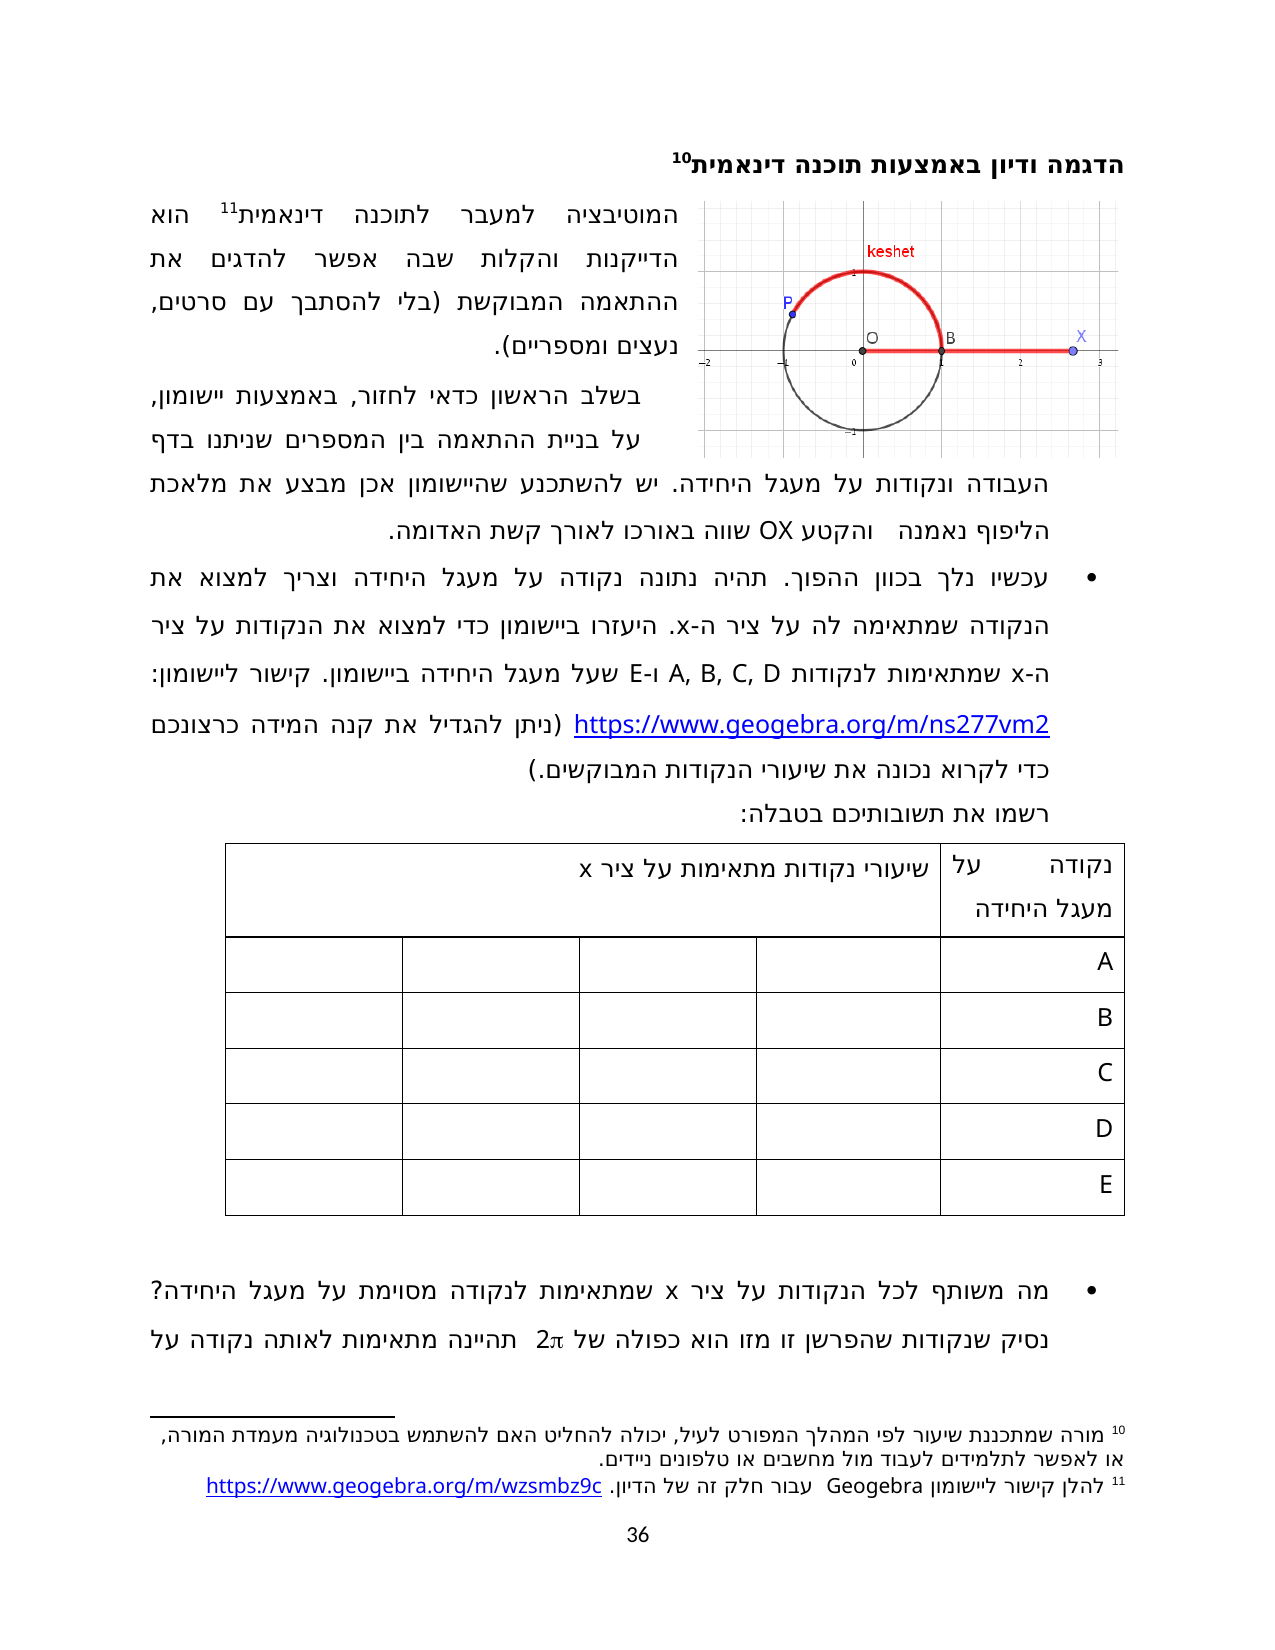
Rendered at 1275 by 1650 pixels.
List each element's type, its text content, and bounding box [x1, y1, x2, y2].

list בשלב הראשון כדאי לחזור, באמצעות יישומון, על בניית ההתאמה בין המספרים שניתנו בדף העבודה ונקודות על מעגל היחידה. יש להשתכנע שהיישומון אכן מבצע את מלאכת הליפוף נאמנה והקטע OX שווה באורכו לאורך קשת האדומה. [150, 381, 1087, 547]
table_cell [226, 938, 402, 992]
text הדגמה ודיון באמצעות תוכנה דינאמית [150, 150, 1125, 179]
picture [697, 201, 1119, 458]
table_cell [226, 1160, 402, 1214]
table_cell [580, 1104, 756, 1159]
table_cell [403, 993, 579, 1048]
table_cell E [941, 1160, 1124, 1214]
table_cell A [941, 938, 1124, 992]
table_cell [226, 993, 402, 1048]
table_cell [757, 1160, 940, 1214]
table_cell [226, 1049, 402, 1103]
list רשמו את תשובותיכם בטבלה: [150, 799, 1050, 828]
table_cell [226, 1104, 402, 1159]
table_cell [757, 938, 940, 992]
table_cell [757, 1104, 940, 1159]
table_cell [757, 1049, 940, 1103]
text המוטיבציה למעבר לתוכנה דינאמית הוא הדייקנות והקלות שבה אפשר להדגים את ההתאמה המבוקשת (בלי להסתבך עם סרטים, נעצים ומספריים). [150, 200, 1125, 360]
table_cell [403, 1104, 579, 1159]
table_cell [580, 993, 756, 1048]
table_cell [403, 1049, 579, 1103]
table_cell [580, 1049, 756, 1103]
table_cell D [941, 1104, 1124, 1159]
table_cell [580, 938, 756, 992]
list עכשיו נלך בכוון ההפוך. תהיה נתונה נקודה על מעגל היחידה וצריך למצוא את הנקודה שמתאימה לה על ציר ה-x. היעזרו ביישומון כדי למצוא את הנקודות על ציר ה-x שמתאימות לנקודות A, B, C, D ו-E שעל מעגל היחידה ביישומון. קישור ליישומון: https://www.geogebra.org/m/ns277vm2 (ניתן להגדיל את קנה המידה כרצונכם כדי לקרוא נכונה את שיעורי הנקודות המבוקשים.) [150, 563, 1087, 785]
table_cell [757, 993, 940, 1048]
table_cell [403, 938, 579, 992]
table_header נקודה על מעגל היחידה [941, 844, 1124, 936]
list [150, 1273, 1087, 1356]
table_cell B [941, 993, 1124, 1048]
table_header שיעורי נקודות מתאימות על ציר x [226, 844, 940, 936]
table_cell [403, 1160, 579, 1214]
table_cell [580, 1160, 756, 1214]
table_cell C [941, 1049, 1124, 1103]
